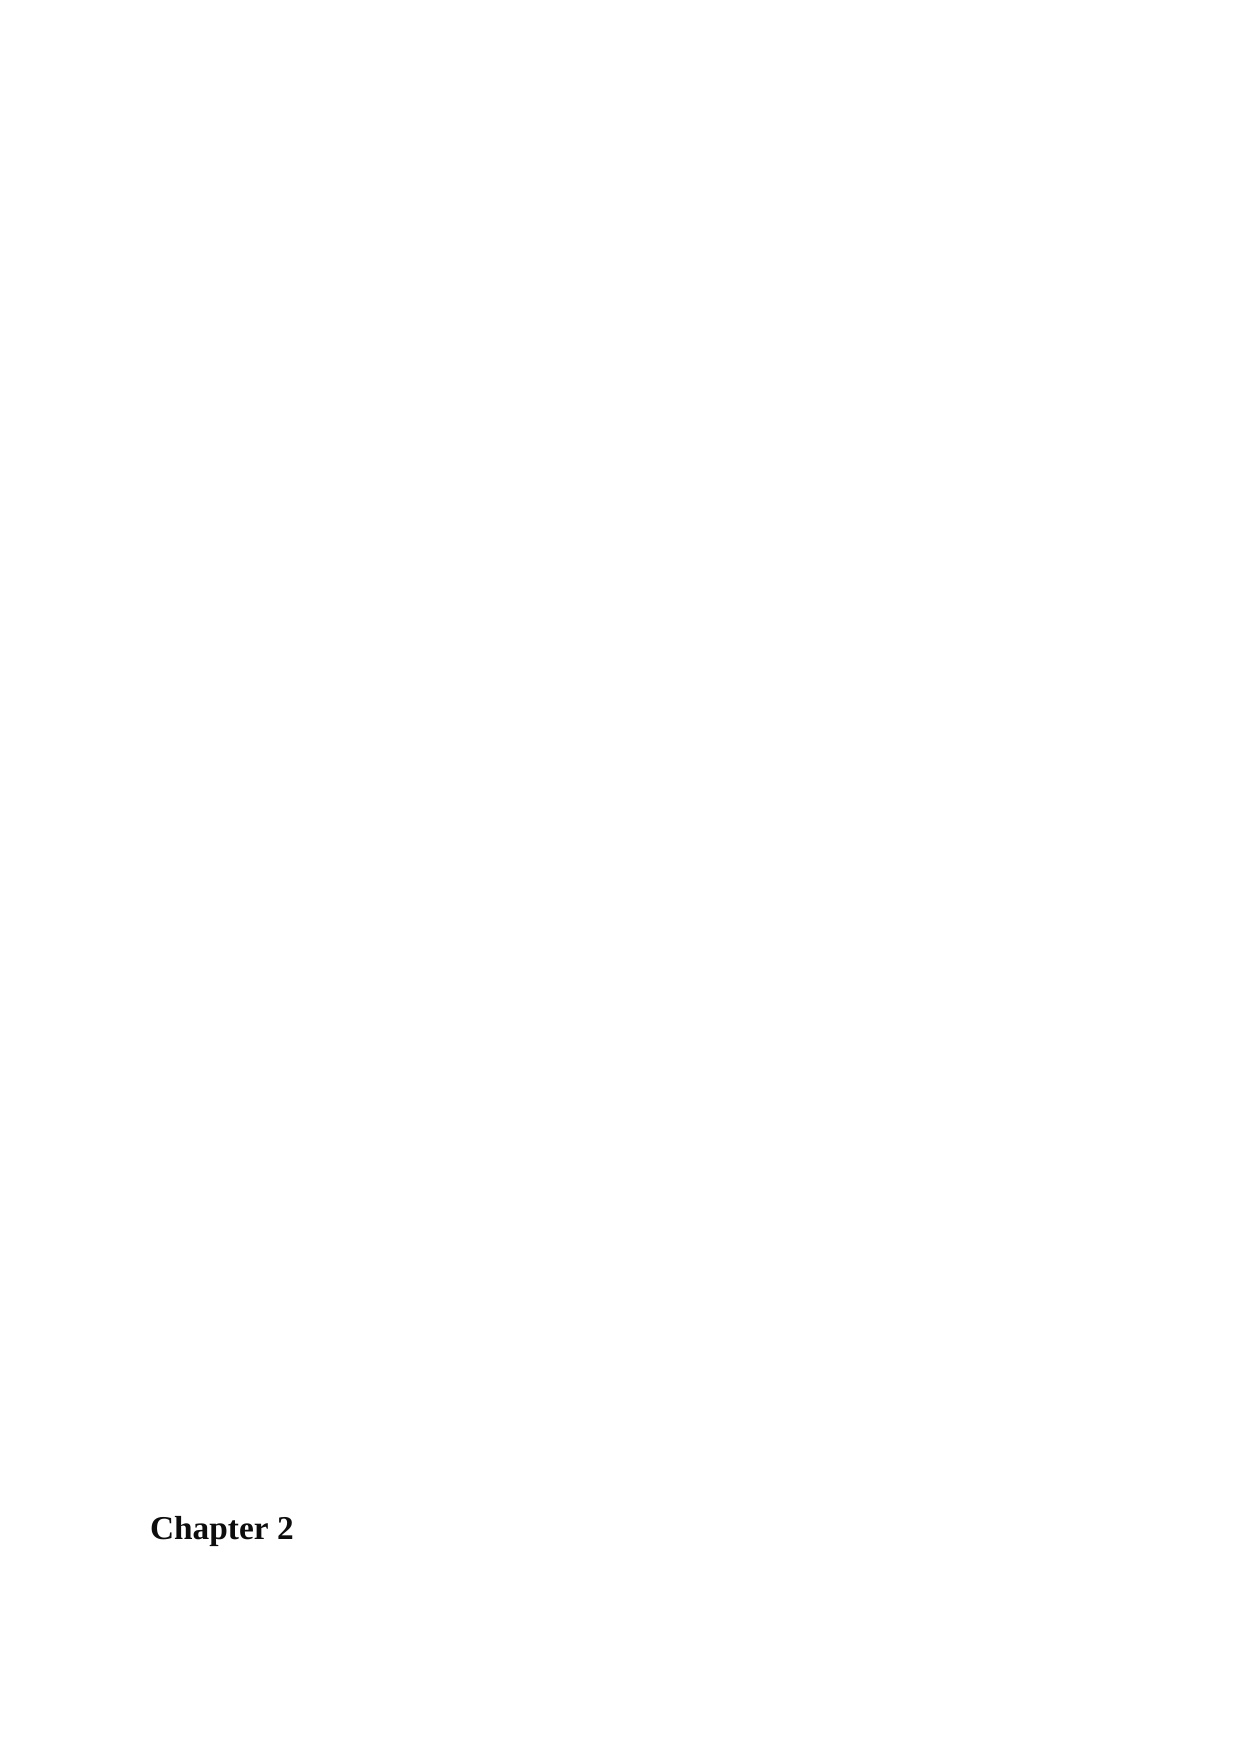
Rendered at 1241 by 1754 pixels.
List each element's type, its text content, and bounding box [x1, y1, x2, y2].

text Chapter 2 [150, 1509, 1083, 1547]
